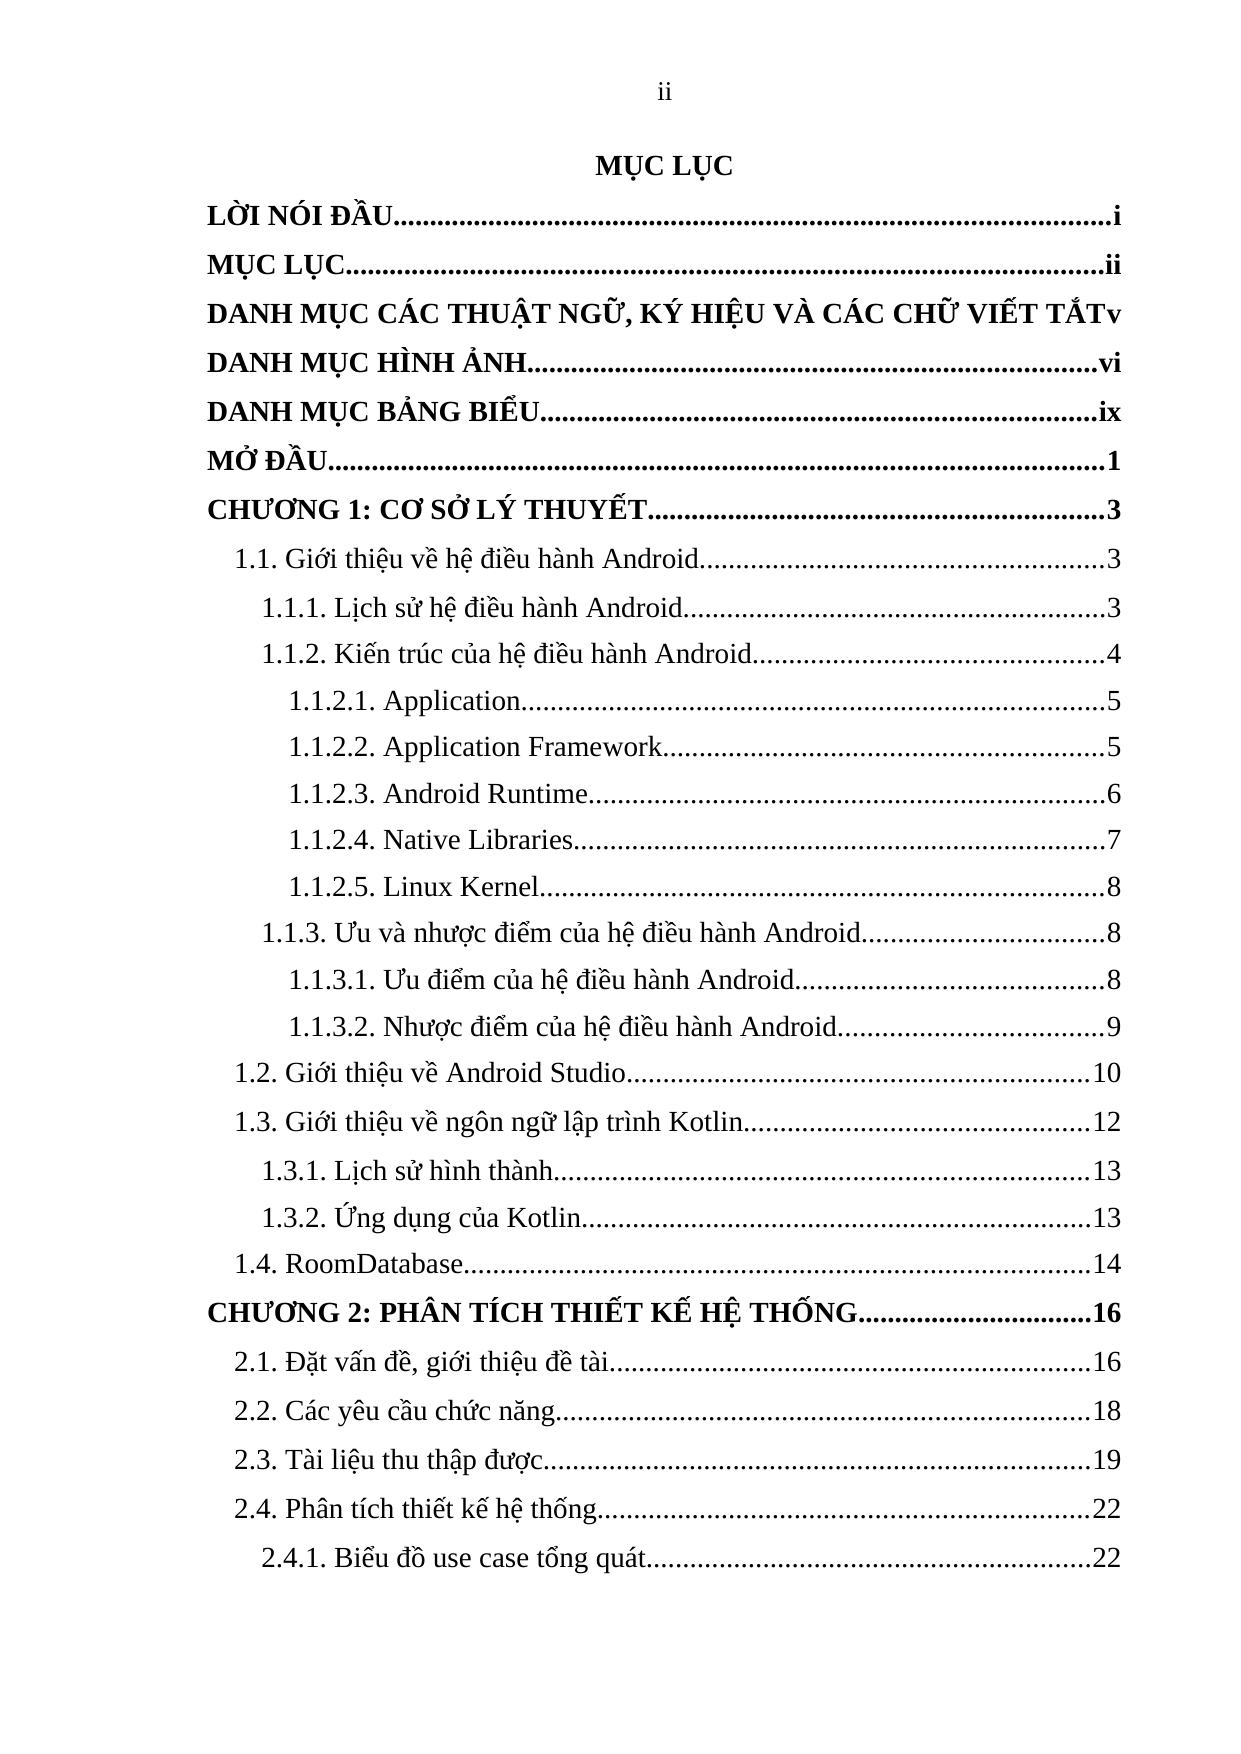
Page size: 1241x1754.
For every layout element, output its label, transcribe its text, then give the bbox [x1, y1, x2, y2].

subtitle MỤC LỤC [207, 148, 1122, 181]
